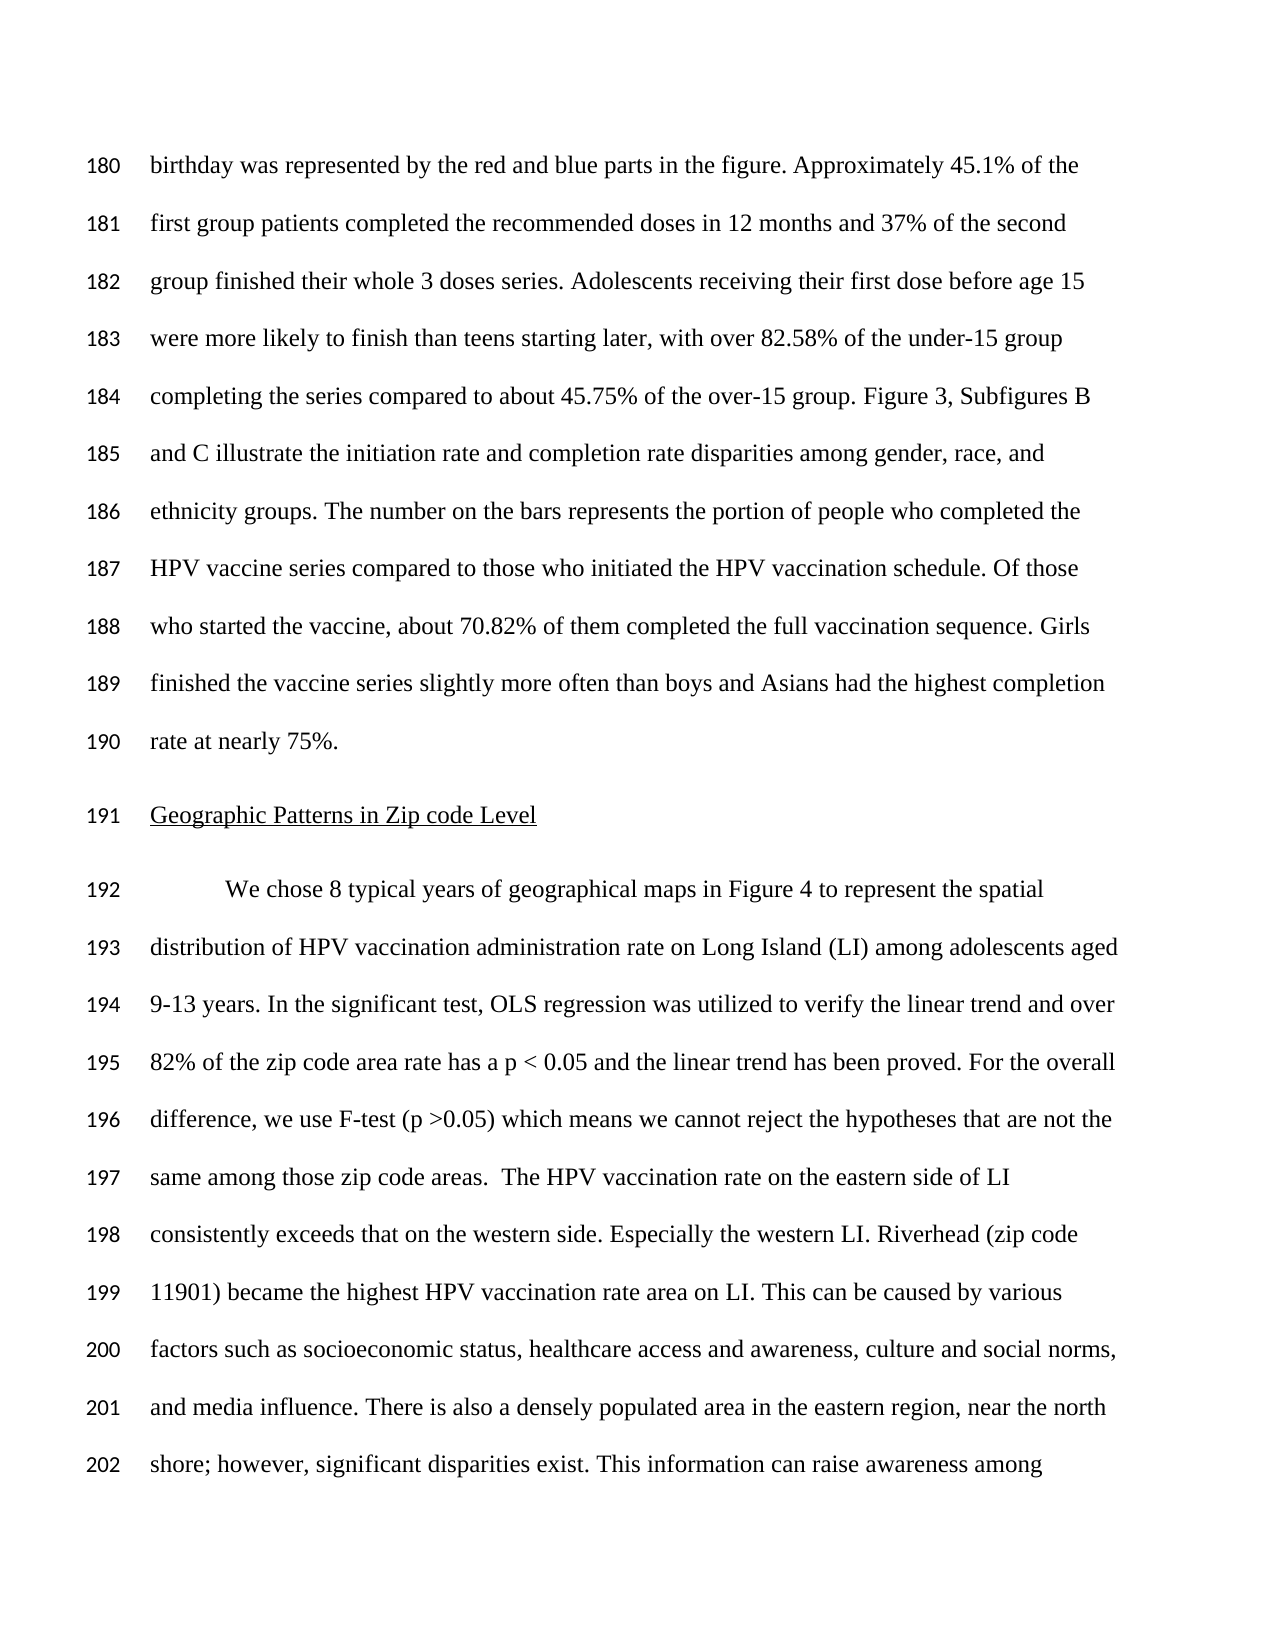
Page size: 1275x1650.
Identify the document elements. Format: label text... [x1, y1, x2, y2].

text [150, 150, 1125, 754]
text Geographic Patterns in Zip code Level [150, 800, 1125, 829]
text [150, 874, 1125, 1478]
